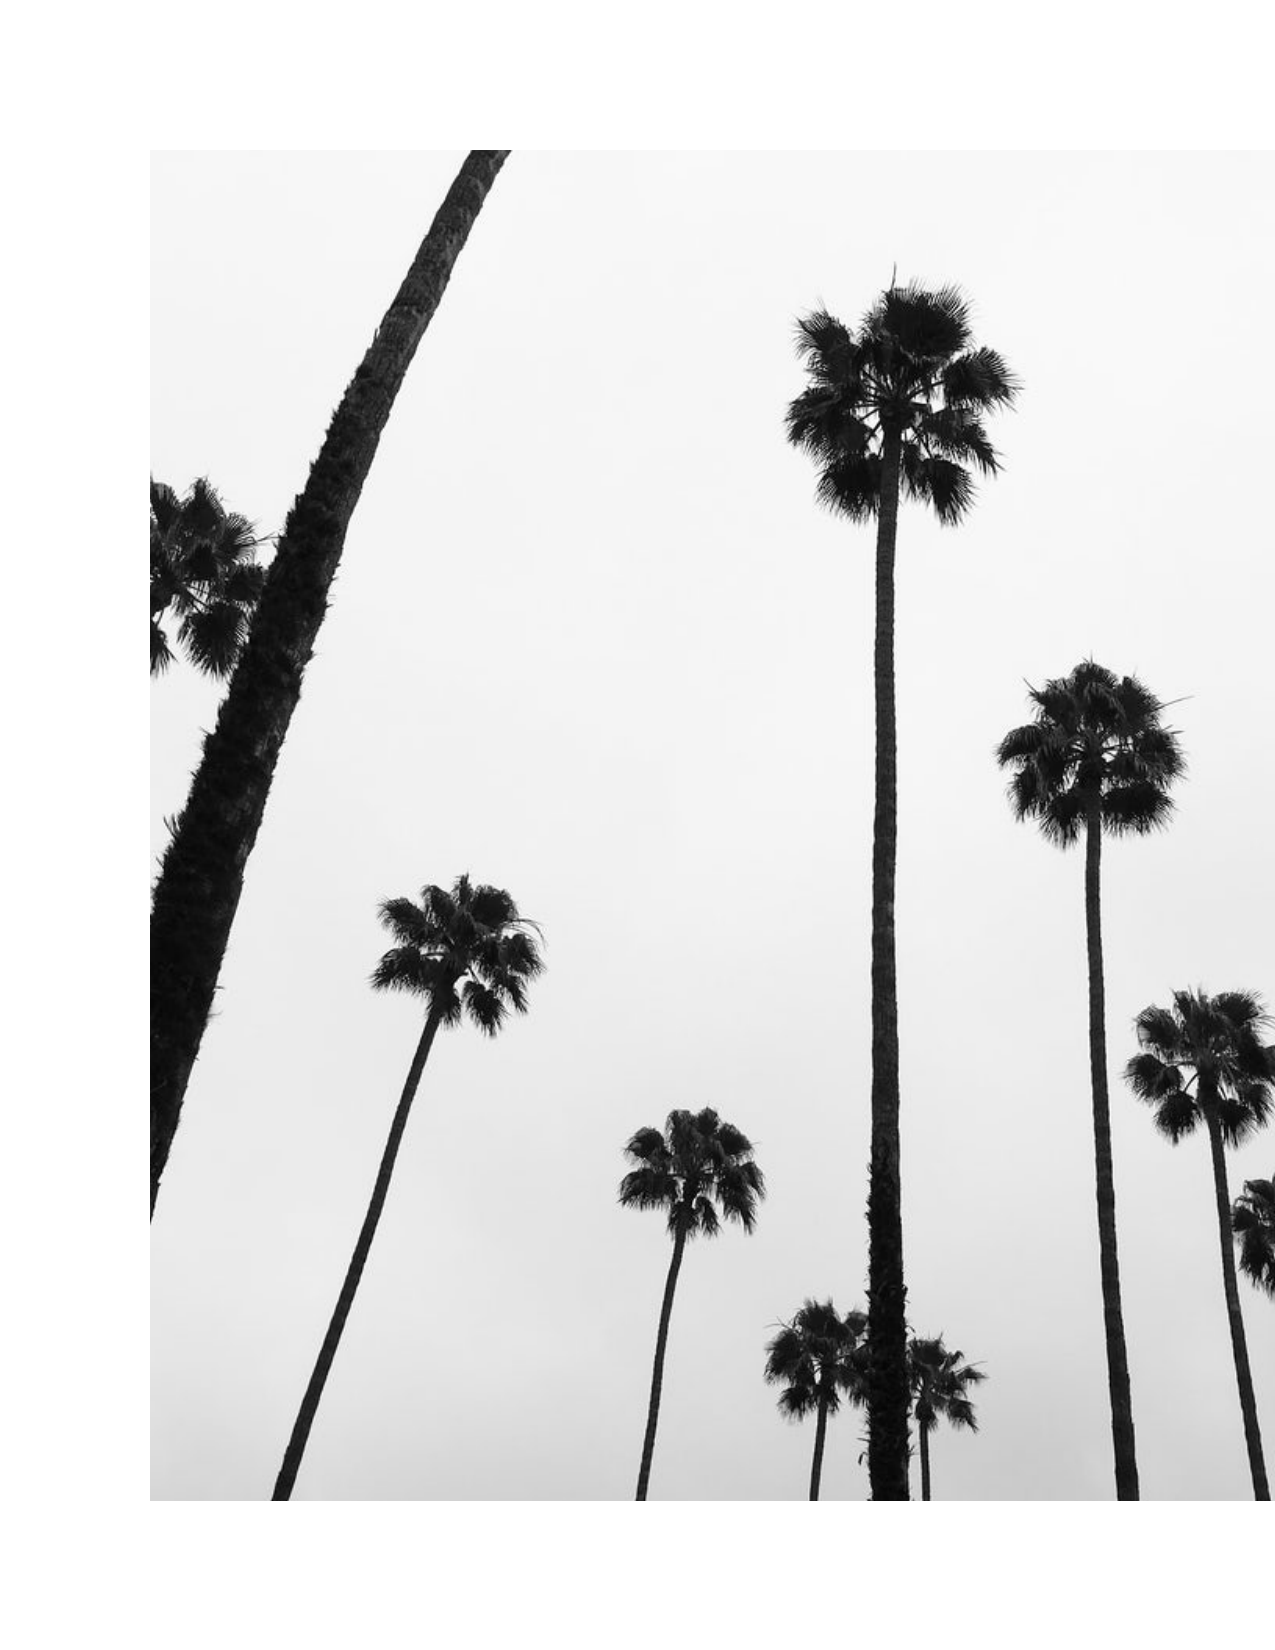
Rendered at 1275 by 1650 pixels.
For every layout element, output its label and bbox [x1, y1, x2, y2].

picture [150, 150, 1275, 1501]
